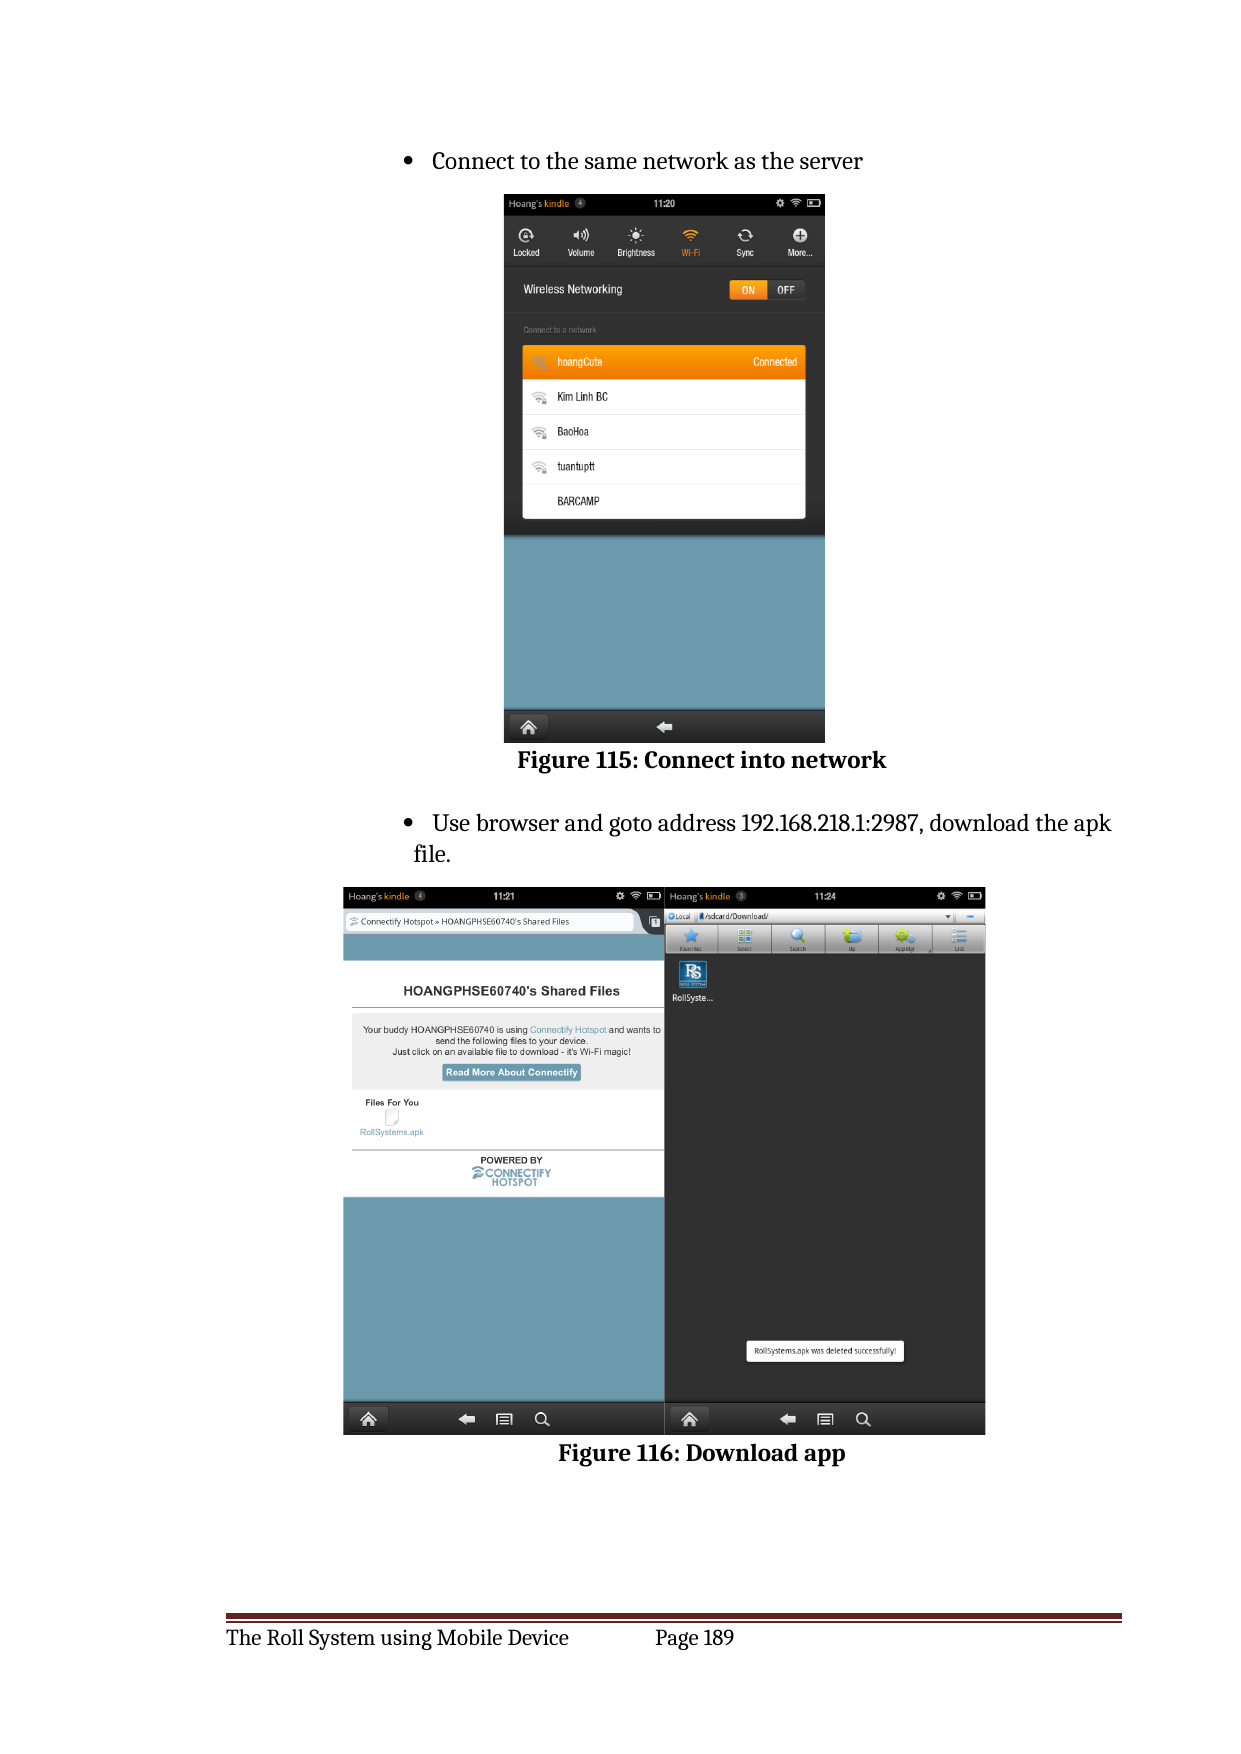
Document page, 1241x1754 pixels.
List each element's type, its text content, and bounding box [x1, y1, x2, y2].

list Figure 115: Connect into network [282, 746, 1122, 775]
picture [503, 194, 825, 743]
list Connect to the same network as the server [404, 147, 1122, 176]
list Figure 116: Download app [282, 1439, 1122, 1468]
picture [343, 887, 986, 1435]
list Use browser and goto address 192.168.218.1:2987, download the apk file. [404, 808, 1122, 868]
